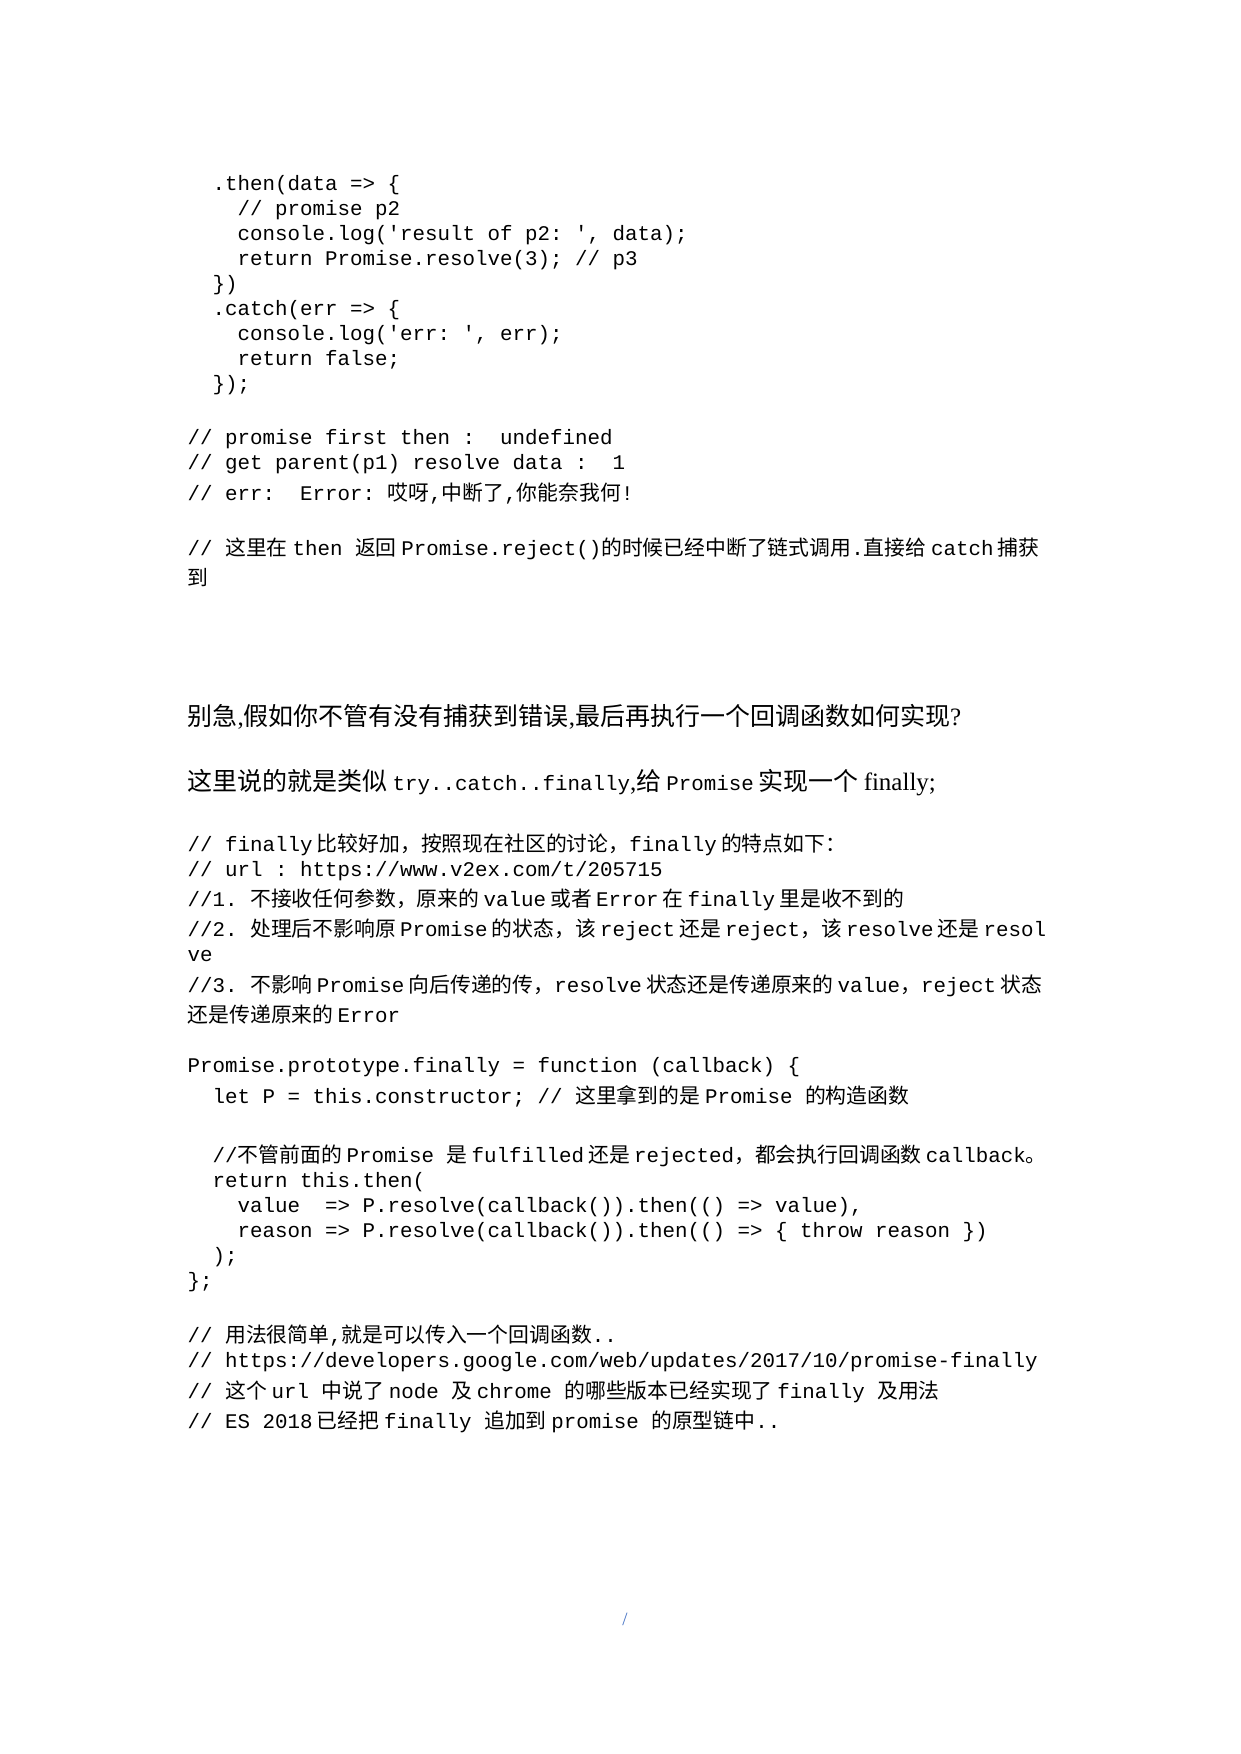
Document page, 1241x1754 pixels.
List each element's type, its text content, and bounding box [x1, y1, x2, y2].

text return false; [187, 347, 1053, 372]
text // err: Error: 哎呀,中断了,你能奈我何! [187, 476, 1053, 506]
text value => P.resolve(callback()).then(() => value), [187, 1193, 1053, 1218]
text // 用法很简单,就是可以传入一个回调函数.. [187, 1318, 1053, 1349]
text //2. 处理后不影响原Promise的状态，该reject还是reject，该resolve还是resolve [187, 913, 1053, 968]
text Promise.prototype.finally = function (callback) { [187, 1054, 1053, 1079]
text // ES 2018已经把 finally 追加到 promise 的原型链中.. [187, 1404, 1053, 1435]
text reason => P.resolve(callback()).then(() => { throw reason }) [187, 1218, 1053, 1243]
text // promise first then : undefined [187, 426, 1053, 451]
text return Promise.resolve(3); // p3 [187, 247, 1053, 272]
text }; [187, 1268, 1053, 1293]
text console.log('result of p2: ', data); [187, 222, 1053, 247]
text //3. 不影响Promise向后传递的传，resolve状态还是传递原来的value，reject状态还是传递原来的Error [187, 968, 1053, 1029]
text return this.then( [187, 1168, 1053, 1193]
text // 这个 url 中说了 node 及 chrome 的哪些版本已经实现了 finally 及用法 [187, 1374, 1053, 1404]
text let P = this.constructor; // 这里拿到的是 Promise 的构造函数 [187, 1079, 1053, 1109]
text // url : https://www.v2ex.com/t/205715 [187, 857, 1053, 882]
text // get parent(p1) resolve data : 1 [187, 451, 1053, 476]
text 别急,假如你不管有没有捕获到错误,最后再执行一个回调函数如何实现? [187, 696, 1053, 732]
text }) [187, 272, 1053, 297]
text 这里说的就是类似try..catch..finally,给Promise实现一个 finally; [187, 761, 1053, 798]
text // https://developers.google.com/web/updates/2017/10/promise-finally [187, 1349, 1053, 1374]
text console.log('err: ', err); [187, 322, 1053, 347]
text }); [187, 372, 1053, 397]
text .catch(err => { [187, 297, 1053, 322]
text //1. 不接收任何参数，原来的value或者Error在finally里是收不到的 [187, 882, 1053, 913]
text //不管前面的 Promise 是fulfilled还是rejected，都会执行回调函数callback。 [187, 1138, 1053, 1168]
text // finally比较好加，按照现在社区的讨论，finally的特点如下： [187, 827, 1053, 857]
text .then(data => { [187, 172, 1053, 197]
text // promise p2 [187, 197, 1053, 222]
text ); [187, 1243, 1053, 1268]
text // 这里在 then 返回 Promise.reject()的时候已经中断了链式调用.直接给 catch捕获到 [187, 531, 1053, 592]
